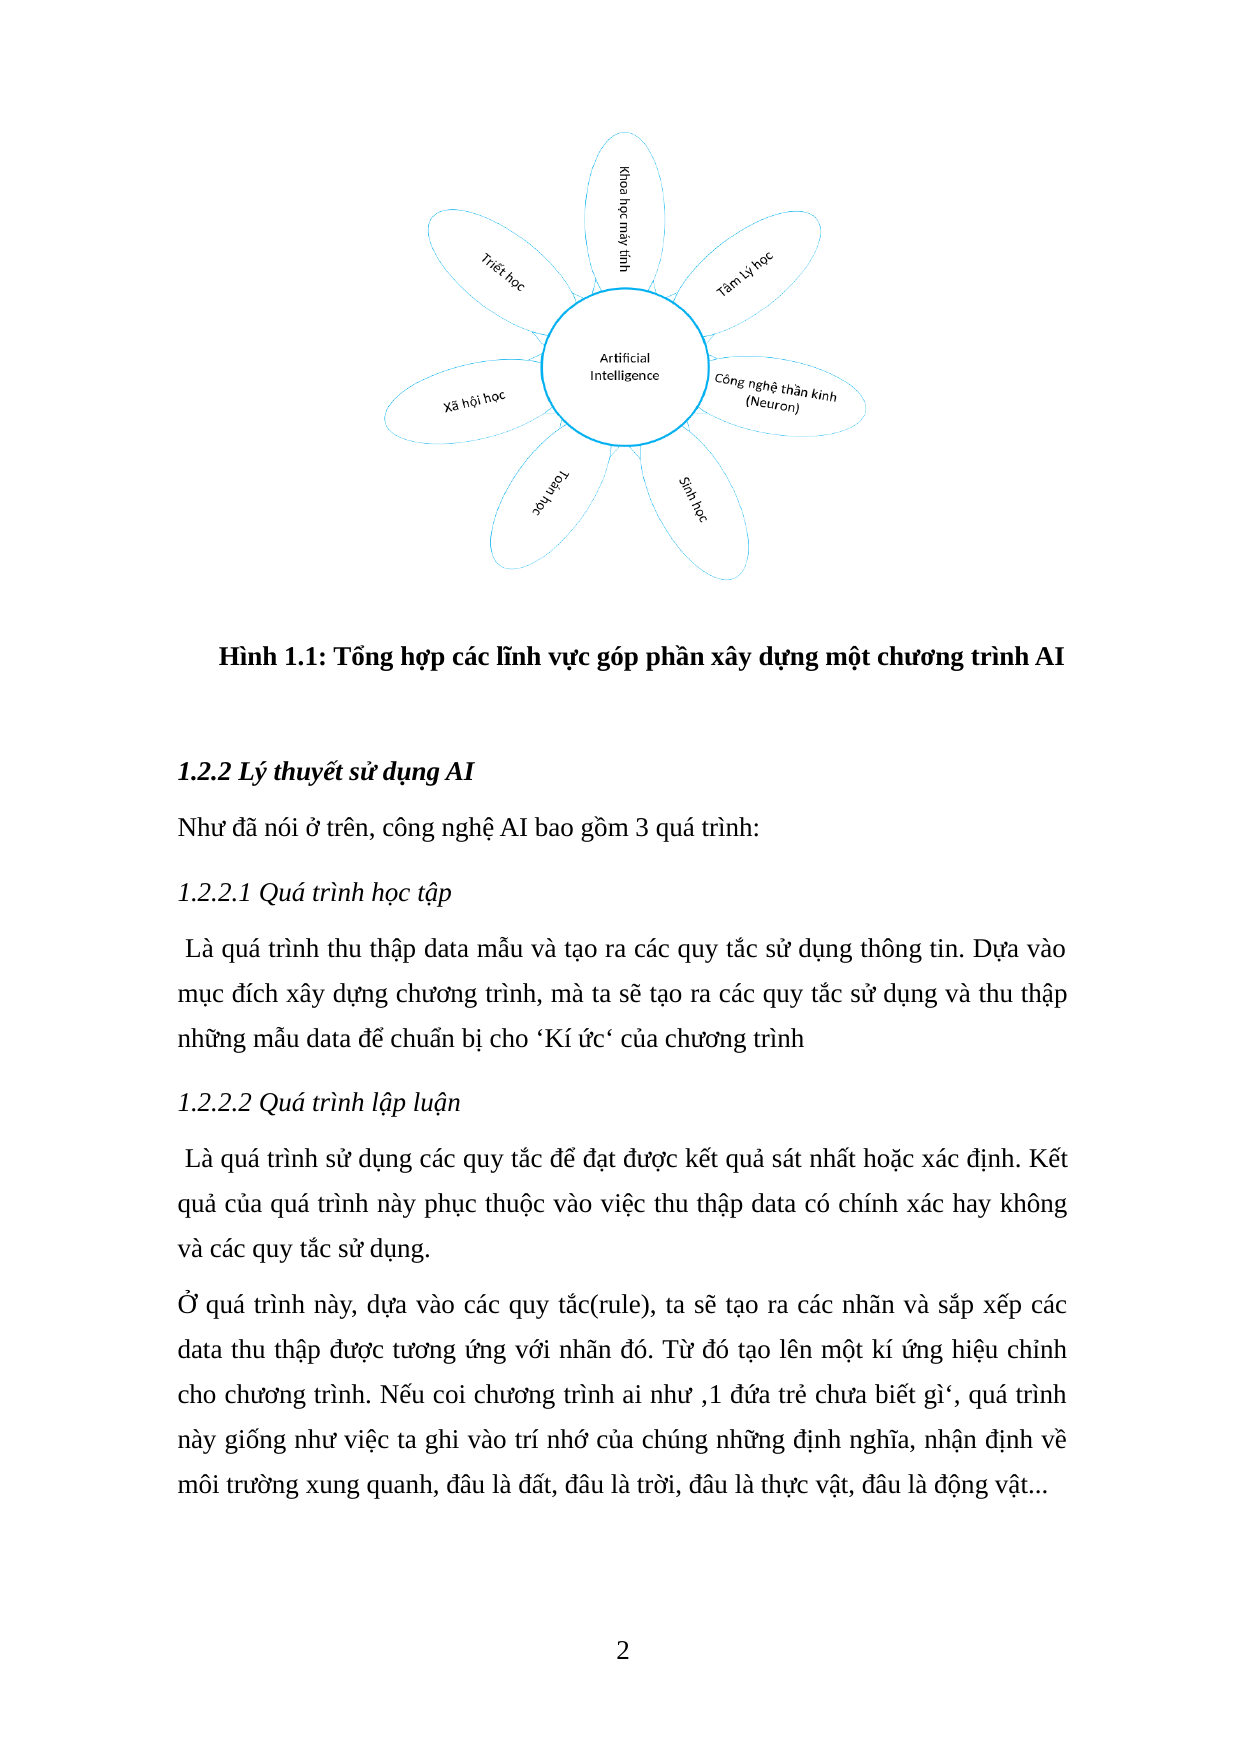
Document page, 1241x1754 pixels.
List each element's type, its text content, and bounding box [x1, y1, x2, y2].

text Là quá trình thu thập data mẫu và tạo ra các quy tắc sử dụng thông tin. Dựa vào mục đích xây dựng chương trình, mà ta sẽ tạo ra các quy tắc sử dụng và thu thập những mẫu data để chuẩn bị cho ‘Kí ức‘ của chương trình [177, 929, 1069, 1056]
text Như đã nói ở trên, công nghệ AI bao gồm 3 quá trình: [177, 808, 1069, 846]
text Hình 1.1: Tổng hợp các lĩnh vực góp phần xây dựng một chương trình AI [177, 637, 1069, 675]
subtitle Quá trình lập luận [177, 1083, 1069, 1121]
text Là quá trình sử dụng các quy tắc để đạt được kết quả sát nhất hoặc xác định. Kết quả của quá trình này phục thuộc vào việc thu thập data có chính xác hay không và các quy tắc sử dụng. [177, 1139, 1069, 1267]
subtitle Lý thuyết sử dụng AI [177, 752, 1069, 789]
text Ở quá trình này, dựa vào các quy tắc(rule), ta sẽ tạo ra các nhãn và sắp xếp các data thu thập được tương ứng với nhãn đó. Từ đó tạo lên một kí ứng hiệu chỉnh cho chương trình. Nếu coi chương trình ai như ‚1 đứa trẻ chưa biết gì‘, quá trình này giống như việc ta ghi vào trí nhớ của chúng những định nghĩa, nhận định về môi trường xung quanh, đâu là đất, đâu là trời, đâu là thực vật, đâu là động vật... [177, 1285, 1069, 1503]
subtitle Quá trình học tập [177, 872, 1069, 910]
